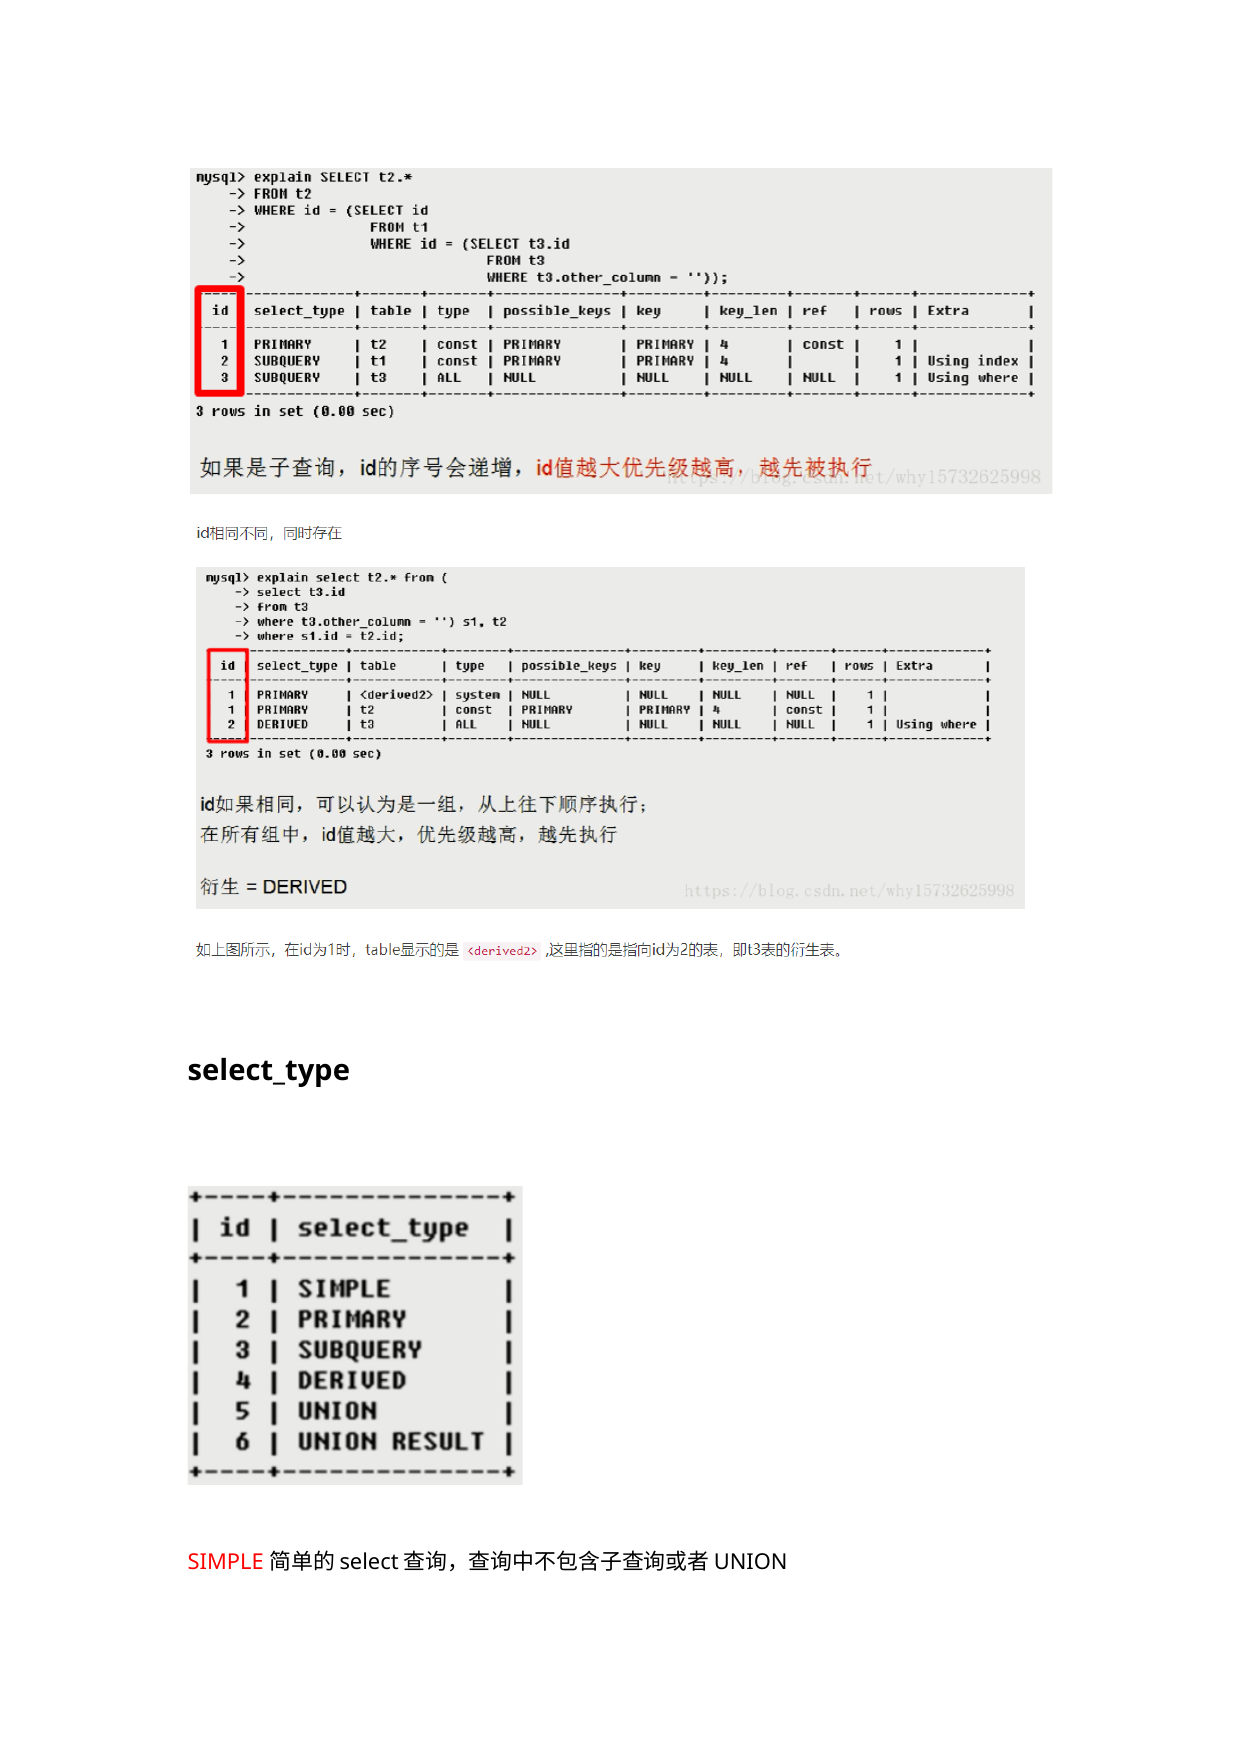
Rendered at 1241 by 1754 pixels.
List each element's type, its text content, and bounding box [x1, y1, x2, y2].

picture [187, 519, 1053, 965]
subtitle select_type [187, 1036, 1053, 1101]
picture [187, 162, 1053, 494]
text SIMPLE 简单的select查询，查询中不包含子查询或者UNION [187, 1543, 1053, 1576]
picture [187, 1186, 523, 1485]
